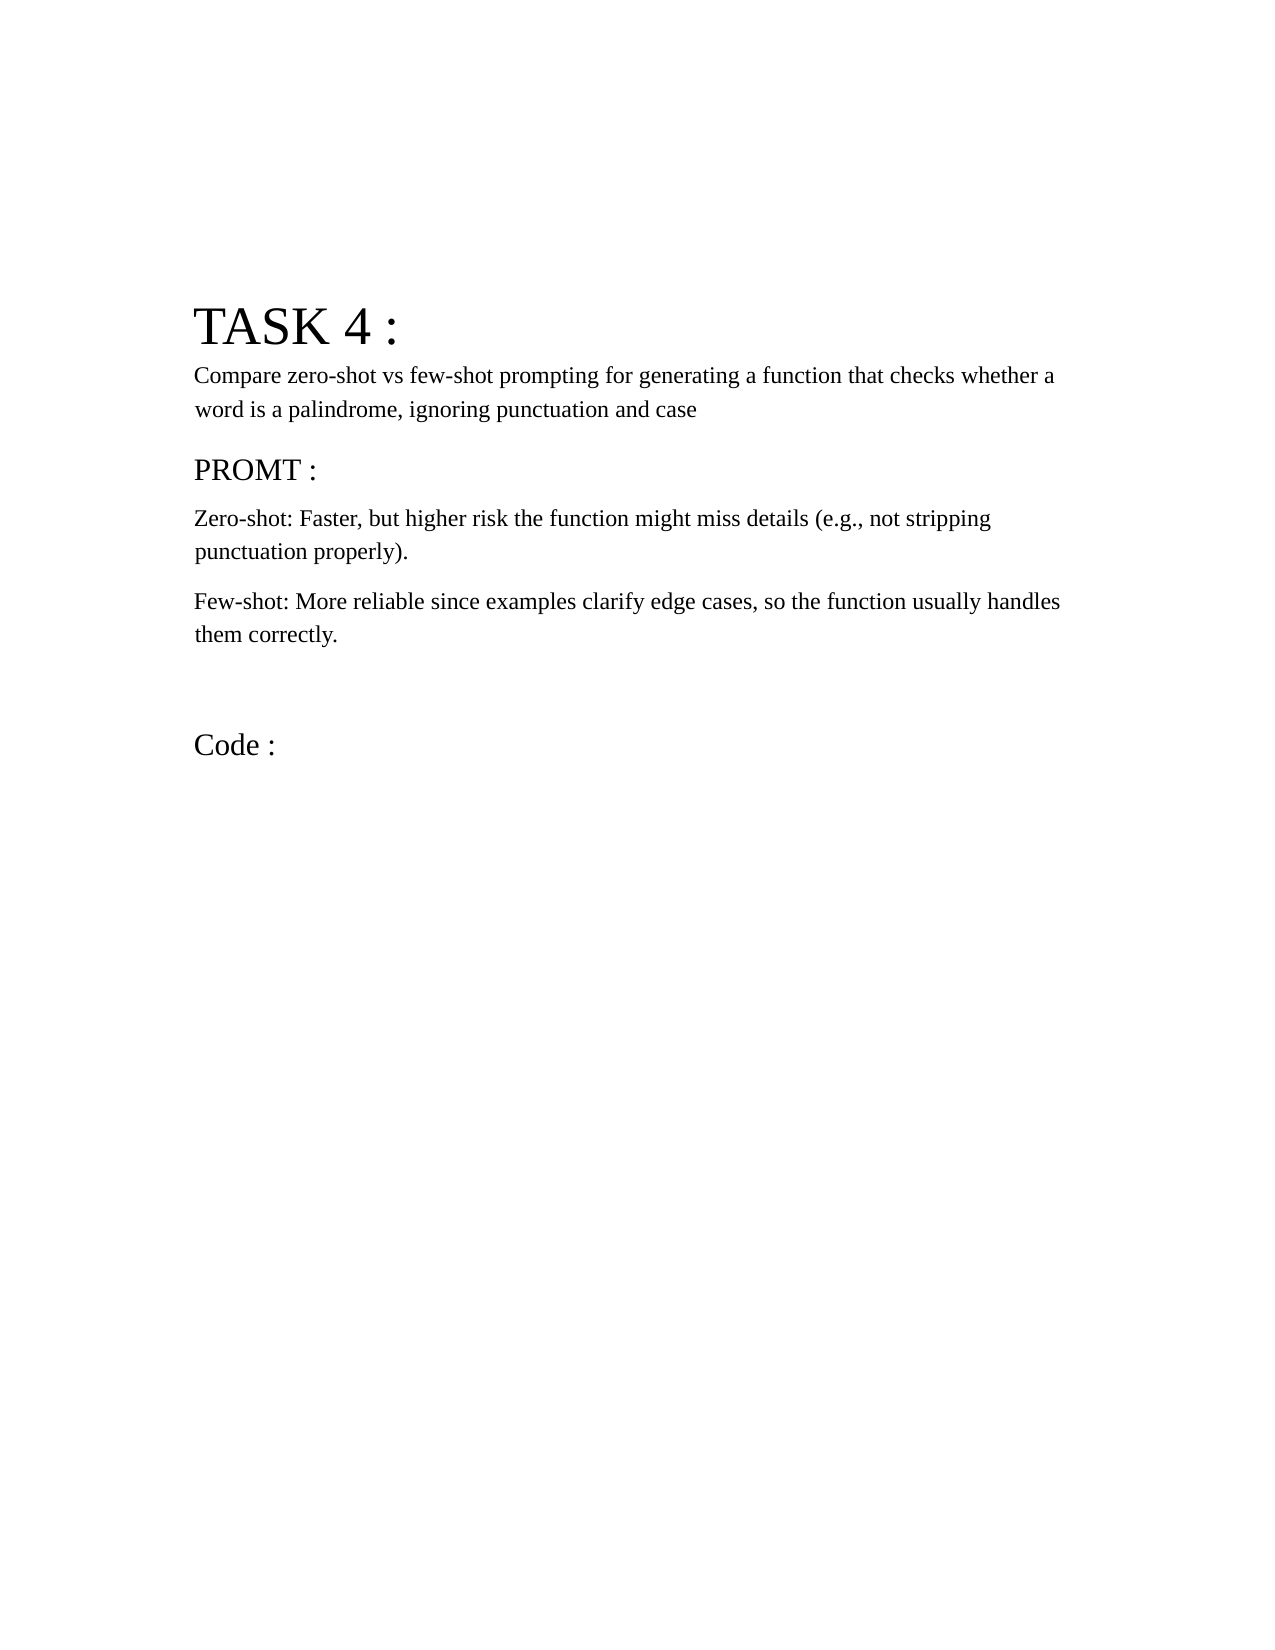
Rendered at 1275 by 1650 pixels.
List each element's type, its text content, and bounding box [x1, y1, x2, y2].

text Compare zero-shot vs few-shot prompting for generating a function that checks whether a word is a palindrome, ignoring punctuation and case [193, 361, 1077, 422]
text Code : [193, 726, 1077, 762]
text Few-shot: More reliable since examples clarify edge cases, so the function usually handles them correctly. [193, 587, 1077, 648]
text PROMT : [193, 451, 1077, 487]
text Zero-shot: Faster, but higher risk the function might miss details (e.g., not stripping punctuation properly). [193, 504, 1077, 565]
text TASK 4 : [193, 294, 1077, 356]
